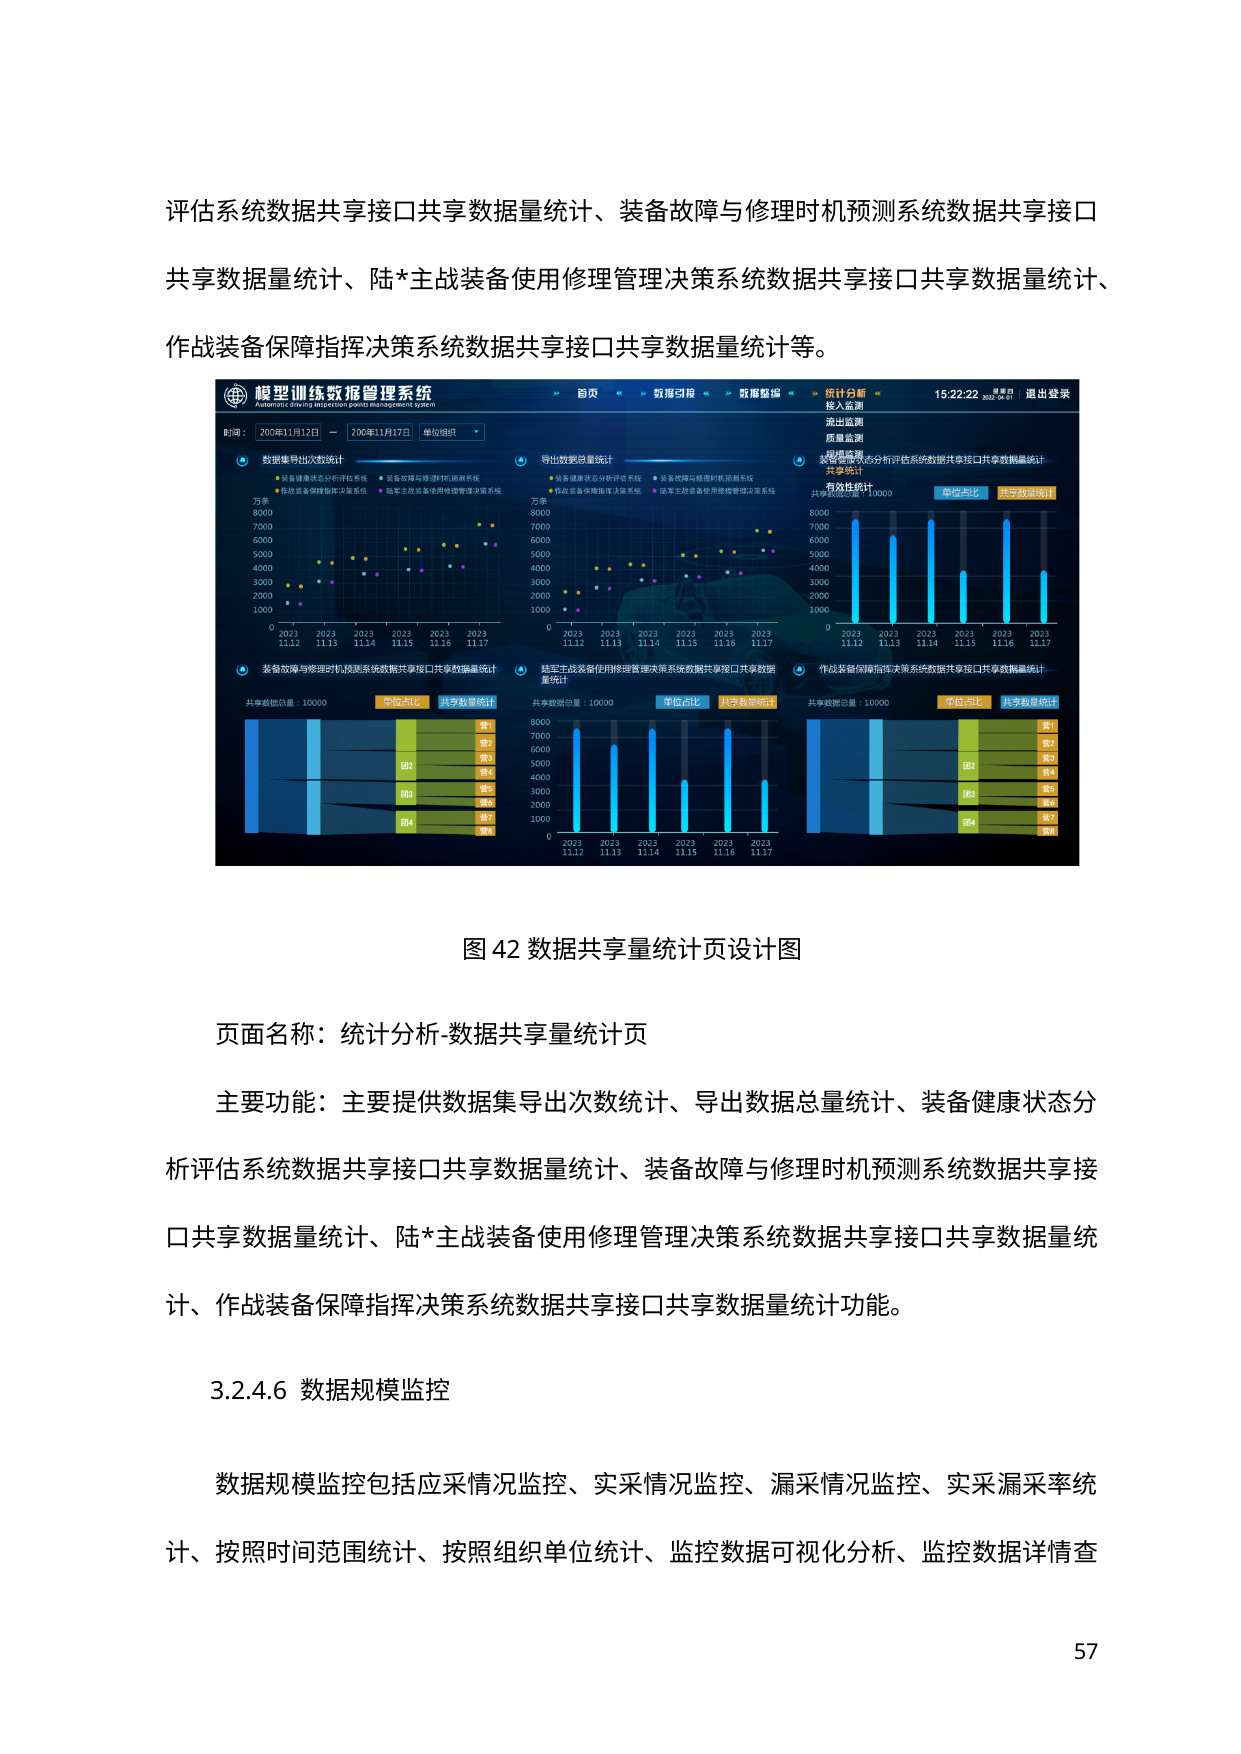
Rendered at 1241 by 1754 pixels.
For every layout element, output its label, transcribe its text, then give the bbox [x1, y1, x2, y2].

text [165, 1449, 1098, 1584]
text 主要功能：主要提供数据集导出次数统计、导出数据总量统计、装备健康状态分析评估系统数据共享接口共享数据量统计、装备故障与修理时机预测系统数据共享接口共享数据量统计、陆*主战装备使用修理管理决策系统数据共享接口共享数据量统计、作战装备保障指挥决策系统数据共享接口共享数据量统计功能。 [165, 1066, 1098, 1338]
text 图42 数据共享量统计页设计图 [165, 914, 1098, 982]
picture [215, 379, 1080, 866]
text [165, 176, 1098, 379]
text 页面名称：统计分析-数据共享量统计页 [165, 998, 1098, 1066]
subtitle 数据规模监控 [210, 1355, 1098, 1423]
